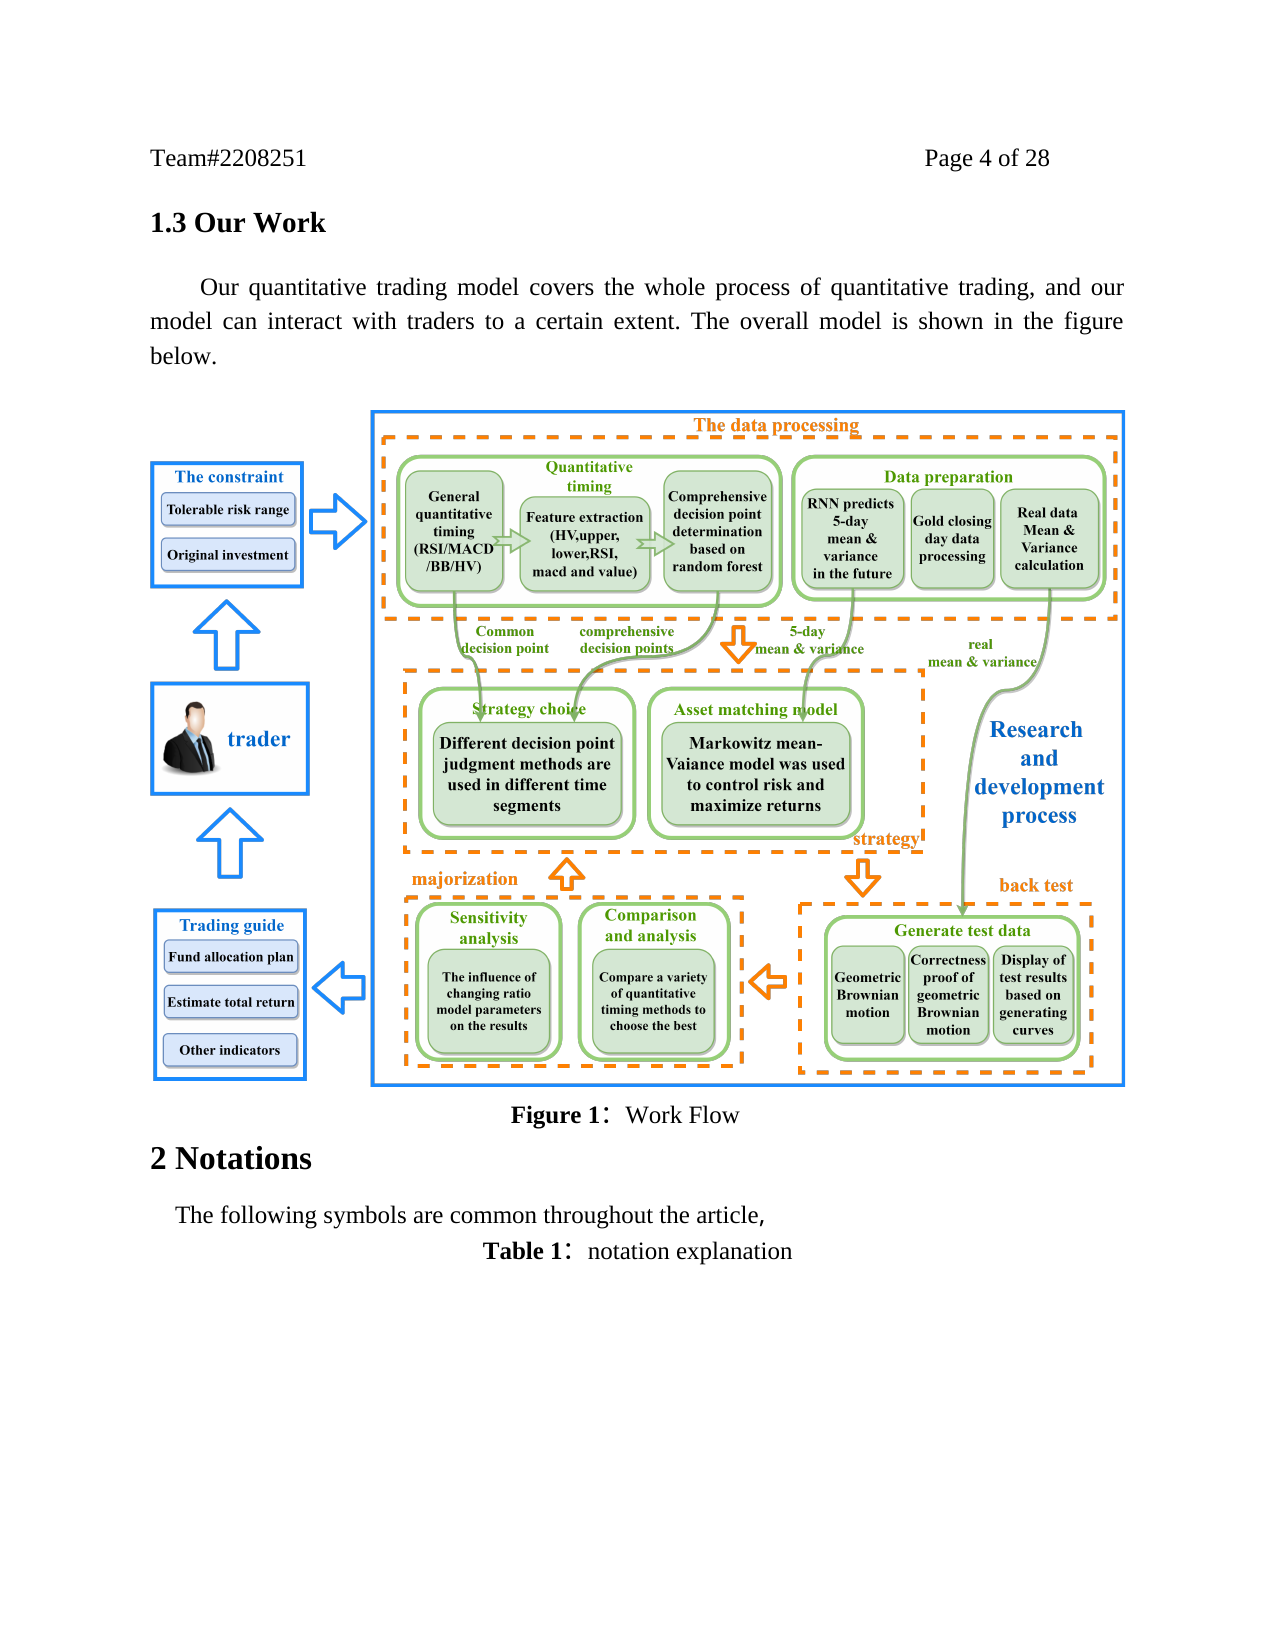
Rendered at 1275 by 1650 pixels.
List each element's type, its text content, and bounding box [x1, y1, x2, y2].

text Table 1：notation explanation [175, 1231, 1100, 1267]
text Figure 1：Work Flow [536, 1113, 1100, 1126]
subtitle Notations [150, 1138, 1100, 1176]
text Figure 1：Work Flow [150, 1113, 535, 1126]
picture [150, 410, 1125, 1087]
text Our quantitative trading model covers the whole process of quantitative trading, and our model can interact with traders to a certain extent. The overall model is shown in the figure below. [150, 272, 1125, 370]
text The following symbols are common throughout the article, [175, 1197, 1100, 1231]
subtitle 1.3 Our Work [150, 205, 1125, 238]
